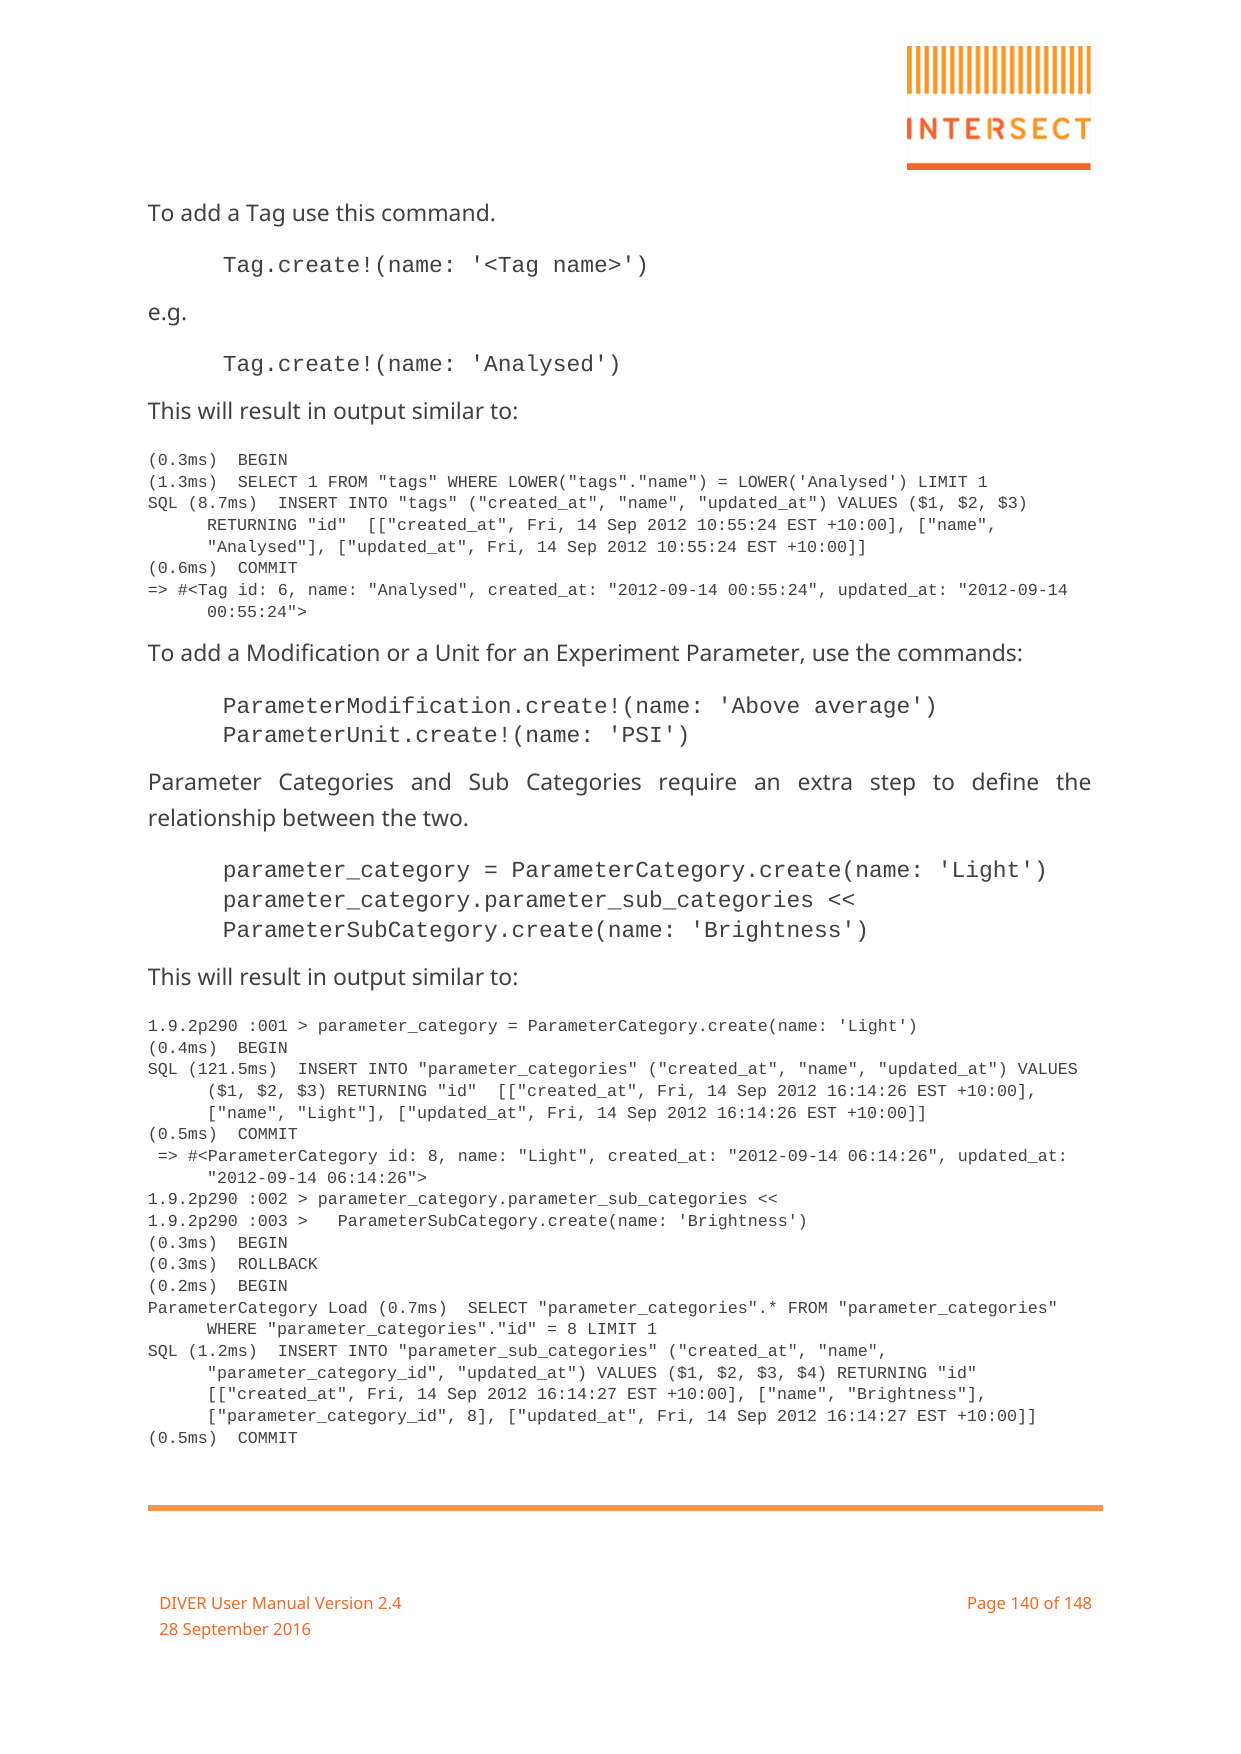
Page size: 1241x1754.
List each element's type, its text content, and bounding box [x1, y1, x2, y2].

text To add a Tag use this command. [148, 197, 1092, 228]
text Tag.create!(name: '<Tag name>') [223, 253, 1092, 279]
text 1.9.2p290 :001 > parameter_category = ParameterCategory.create(name: 'Light') [148, 1017, 1092, 1036]
text (0.3ms) BEGIN [148, 1234, 1092, 1253]
text 1.9.2p290 :003 > ParameterSubCategory.create(name: 'Brightness') [148, 1212, 1092, 1231]
text ParameterSubCategory.create(name: 'Brightness') [223, 918, 1092, 944]
text parameter_category.parameter_sub_categories << [223, 889, 1092, 914]
text (0.2ms) BEGIN [148, 1277, 1092, 1296]
text (0.6ms) COMMIT [148, 560, 1092, 579]
text (0.5ms) COMMIT [148, 1429, 1092, 1448]
text SQL (121.5ms) INSERT INTO "parameter_categories" ("created_at", "name", "updated_at") VALUES ($1, $2, $3) RETURNING "id" [["created_at", Fri, 14 Sep 2012 16:14:26 EST +10:00], ["name", "Light"], ["updated_at", Fri, 14 Sep 2012 16:14:26 EST +10:00]] [148, 1061, 1092, 1123]
text (0.3ms) ROLLBACK [148, 1256, 1092, 1275]
text ParameterUnit.create!(name: 'PSI') [223, 724, 1092, 750]
text (0.3ms) BEGIN [148, 451, 1092, 470]
text This will result in output similar to: [148, 395, 1092, 426]
text This will result in output similar to: [148, 961, 1092, 992]
text (1.3ms) SELECT 1 FROM "tags" WHERE LOWER("tags"."name") = LOWER('Analysed') LIMIT 1 [148, 473, 1092, 492]
picture [905, 44, 1093, 172]
text 1.9.2p290 :002 > parameter_category.parameter_sub_categories << [148, 1191, 1092, 1210]
text To add a Modification or a Unit for an Experiment Parameter, use the commands: [148, 637, 1092, 668]
text e.g. [148, 296, 1092, 327]
text ParameterCategory Load (0.7ms) SELECT "parameter_categories".* FROM "parameter_categories" WHERE "parameter_categories"."id" = 8 LIMIT 1 [148, 1299, 1092, 1340]
text SQL (1.2ms) INSERT INTO "parameter_sub_categories" ("created_at", "name", "parameter_category_id", "updated_at") VALUES ($1, $2, $3, $4) RETURNING "id" [["created_at", Fri, 14 Sep 2012 16:14:27 EST +10:00], ["name", "Brightness"], ["parameter_category_id", 8], ["updated_at", Fri, 14 Sep 2012 16:14:27 EST +10:00]] [148, 1342, 1092, 1426]
text SQL (8.7ms) INSERT INTO "tags" ("created_at", "name", "updated_at") VALUES ($1, $2, $3) RETURNING "id" [["created_at", Fri, 14 Sep 2012 10:55:24 EST +10:00], ["name", "Analysed"], ["updated_at", Fri, 14 Sep 2012 10:55:24 EST +10:00]] [148, 495, 1092, 557]
text ParameterModification.create!(name: 'Above average') [223, 694, 1092, 720]
text Tag.create!(name: 'Analysed') [223, 352, 1092, 378]
text (0.5ms) COMMIT [148, 1126, 1092, 1145]
text Parameter Categories and Sub Categories require an extra step to define the relationship between the two. [148, 766, 1092, 833]
text => #<Tag id: 6, name: "Analysed", created_at: "2012-09-14 00:55:24", updated_at: "2012-09-14 00:55:24"> [148, 581, 1092, 622]
text parameter_category = ParameterCategory.create(name: 'Light') [223, 859, 1092, 885]
text (0.4ms) BEGIN [148, 1039, 1092, 1058]
text => #<ParameterCategory id: 8, name: "Light", created_at: "2012-09-14 06:14:26", updated_at: "2012-09-14 06:14:26"> [148, 1147, 1092, 1188]
